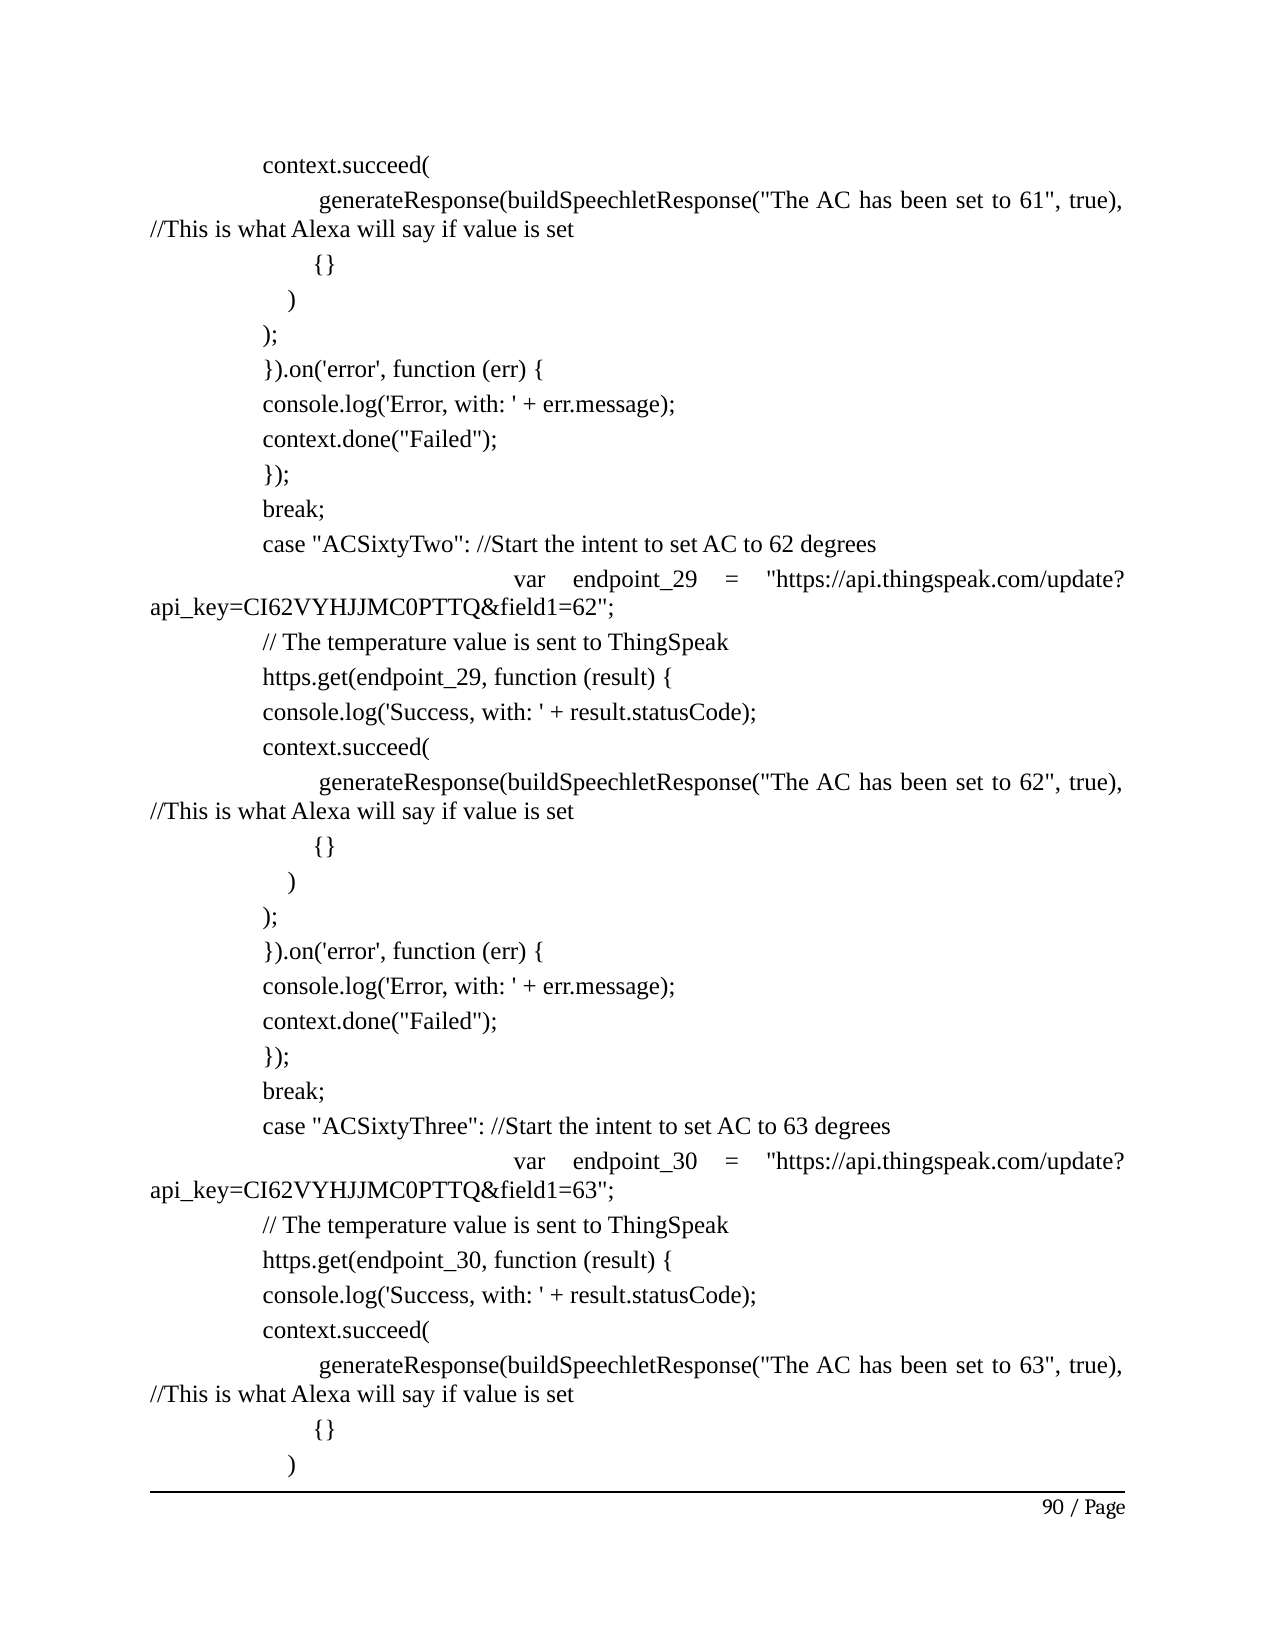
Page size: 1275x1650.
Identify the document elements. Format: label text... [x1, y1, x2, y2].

text // The temperature value is sent to ThingSpeak [150, 627, 1125, 656]
text }).on('error', function (err) { [150, 354, 1125, 382]
text case "ACSixtyThree": //Start the intent to set AC to 63 degrees [150, 1111, 1125, 1140]
text ); [150, 901, 1125, 930]
text break; [150, 1076, 1125, 1105]
text {} [150, 249, 1125, 277]
text https.get(endpoint_30, function (result) { [150, 1245, 1125, 1274]
text console.log('Error, with: ' + err.message); [150, 971, 1125, 1000]
text var endpoint_30 = "https://api.thingspeak.com/update?api_key=CI62VYHJJMC0PTTQ&field1=63"; [150, 1146, 1125, 1204]
text context.succeed( [150, 732, 1125, 761]
text ) [150, 866, 1125, 895]
text var endpoint_29 = "https://api.thingspeak.com/update?api_key=CI62VYHJJMC0PTTQ&field1=62"; [150, 564, 1125, 621]
text context.done("Failed"); [150, 1006, 1125, 1035]
text {} [150, 831, 1125, 860]
text ) [150, 284, 1125, 312]
text }); [150, 1041, 1125, 1070]
text generateResponse(buildSpeechletResponse("The AC has been set to 62", true), //This is what Alexa will say if value is set [150, 767, 1125, 825]
text }).on('error', function (err) { [150, 936, 1125, 965]
text ); [150, 319, 1125, 347]
text generateResponse(buildSpeechletResponse("The AC has been set to 61", true), //This is what Alexa will say if value is set [150, 185, 1125, 242]
text }); [150, 459, 1125, 487]
text ) [150, 1449, 1125, 1477]
text console.log('Error, with: ' + err.message); [150, 389, 1125, 417]
text break; [150, 494, 1125, 522]
text console.log('Success, with: ' + result.statusCode); [150, 697, 1125, 726]
text context.succeed( [150, 1315, 1125, 1344]
text {} [150, 1414, 1125, 1442]
text https.get(endpoint_29, function (result) { [150, 662, 1125, 691]
text generateResponse(buildSpeechletResponse("The AC has been set to 63", true), //This is what Alexa will say if value is set [150, 1350, 1125, 1407]
text // The temperature value is sent to ThingSpeak [150, 1210, 1125, 1239]
text case "ACSixtyTwo": //Start the intent to set AC to 62 degrees [150, 529, 1125, 557]
text context.done("Failed"); [150, 424, 1125, 452]
text context.succeed( [150, 150, 1125, 179]
text console.log('Success, with: ' + result.statusCode); [150, 1280, 1125, 1309]
